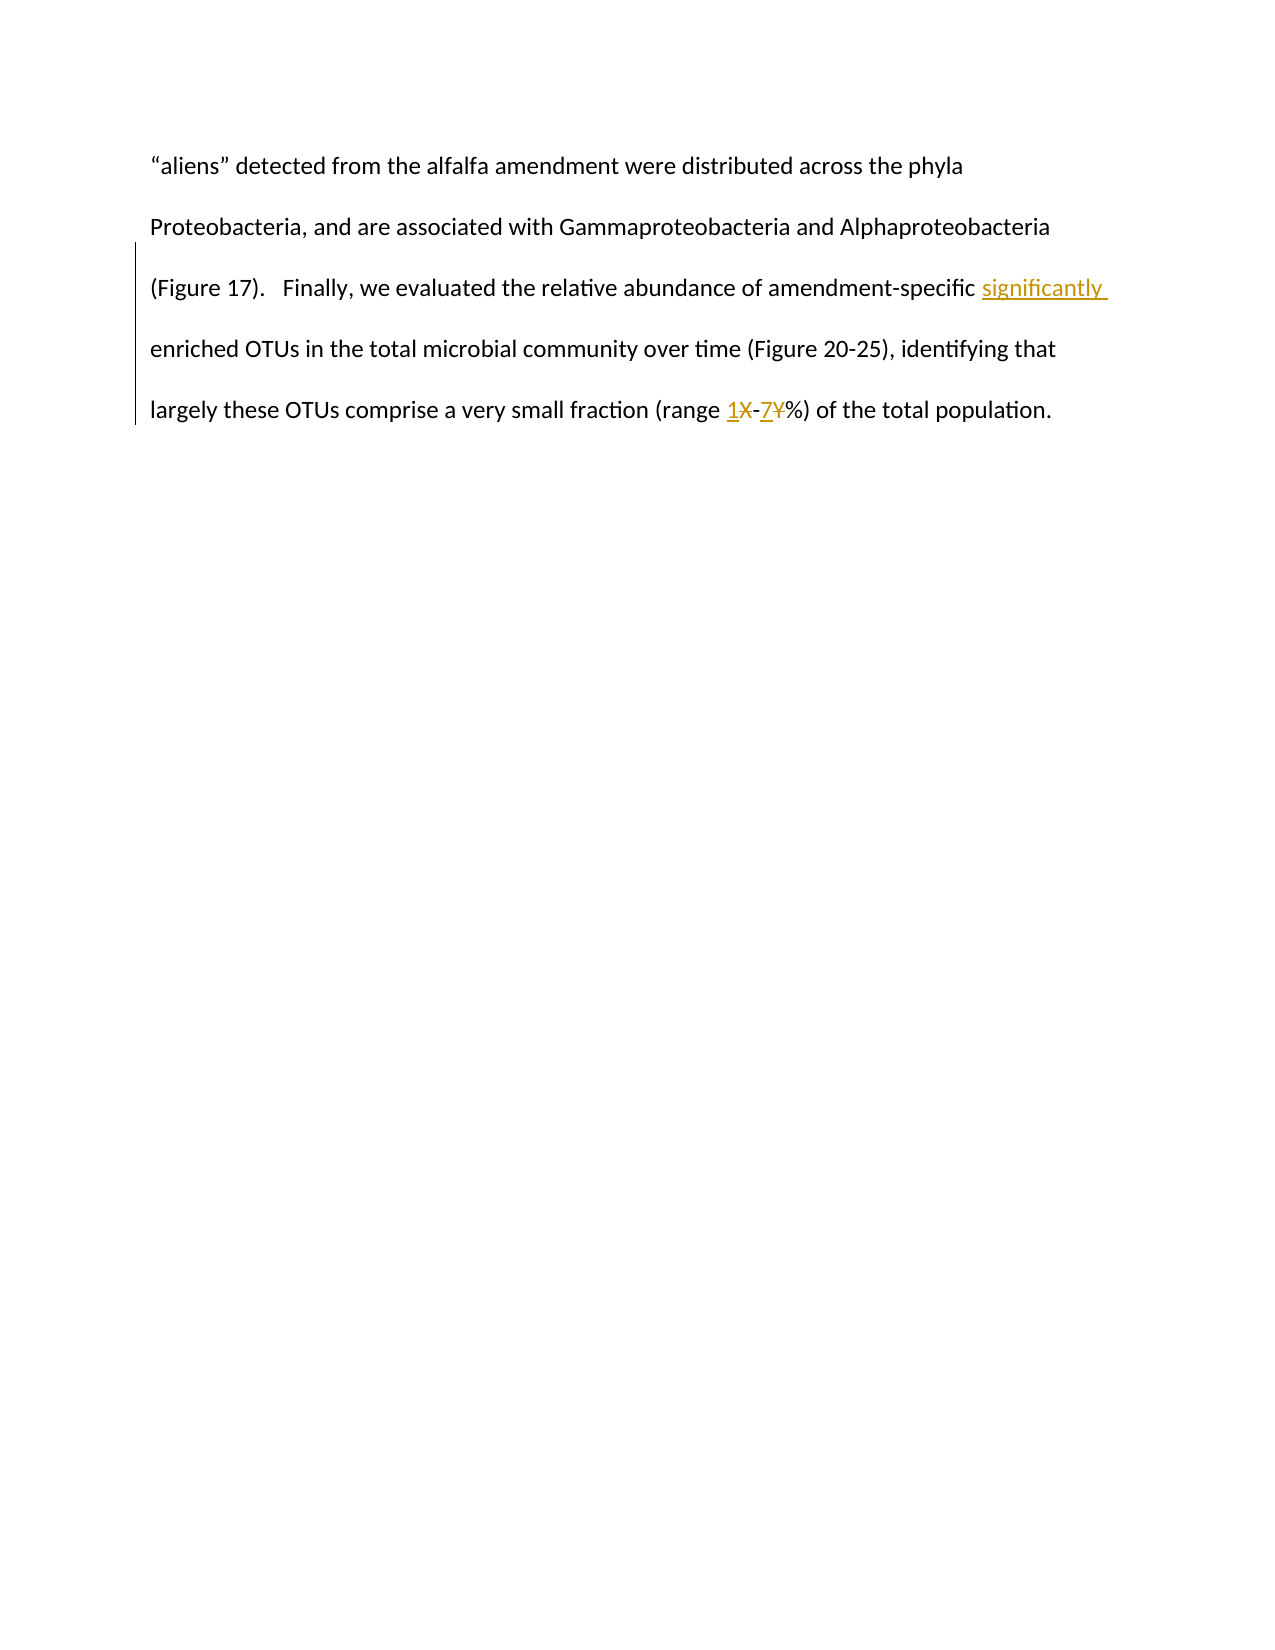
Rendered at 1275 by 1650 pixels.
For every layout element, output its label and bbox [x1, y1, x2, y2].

text [150, 150, 1125, 425]
